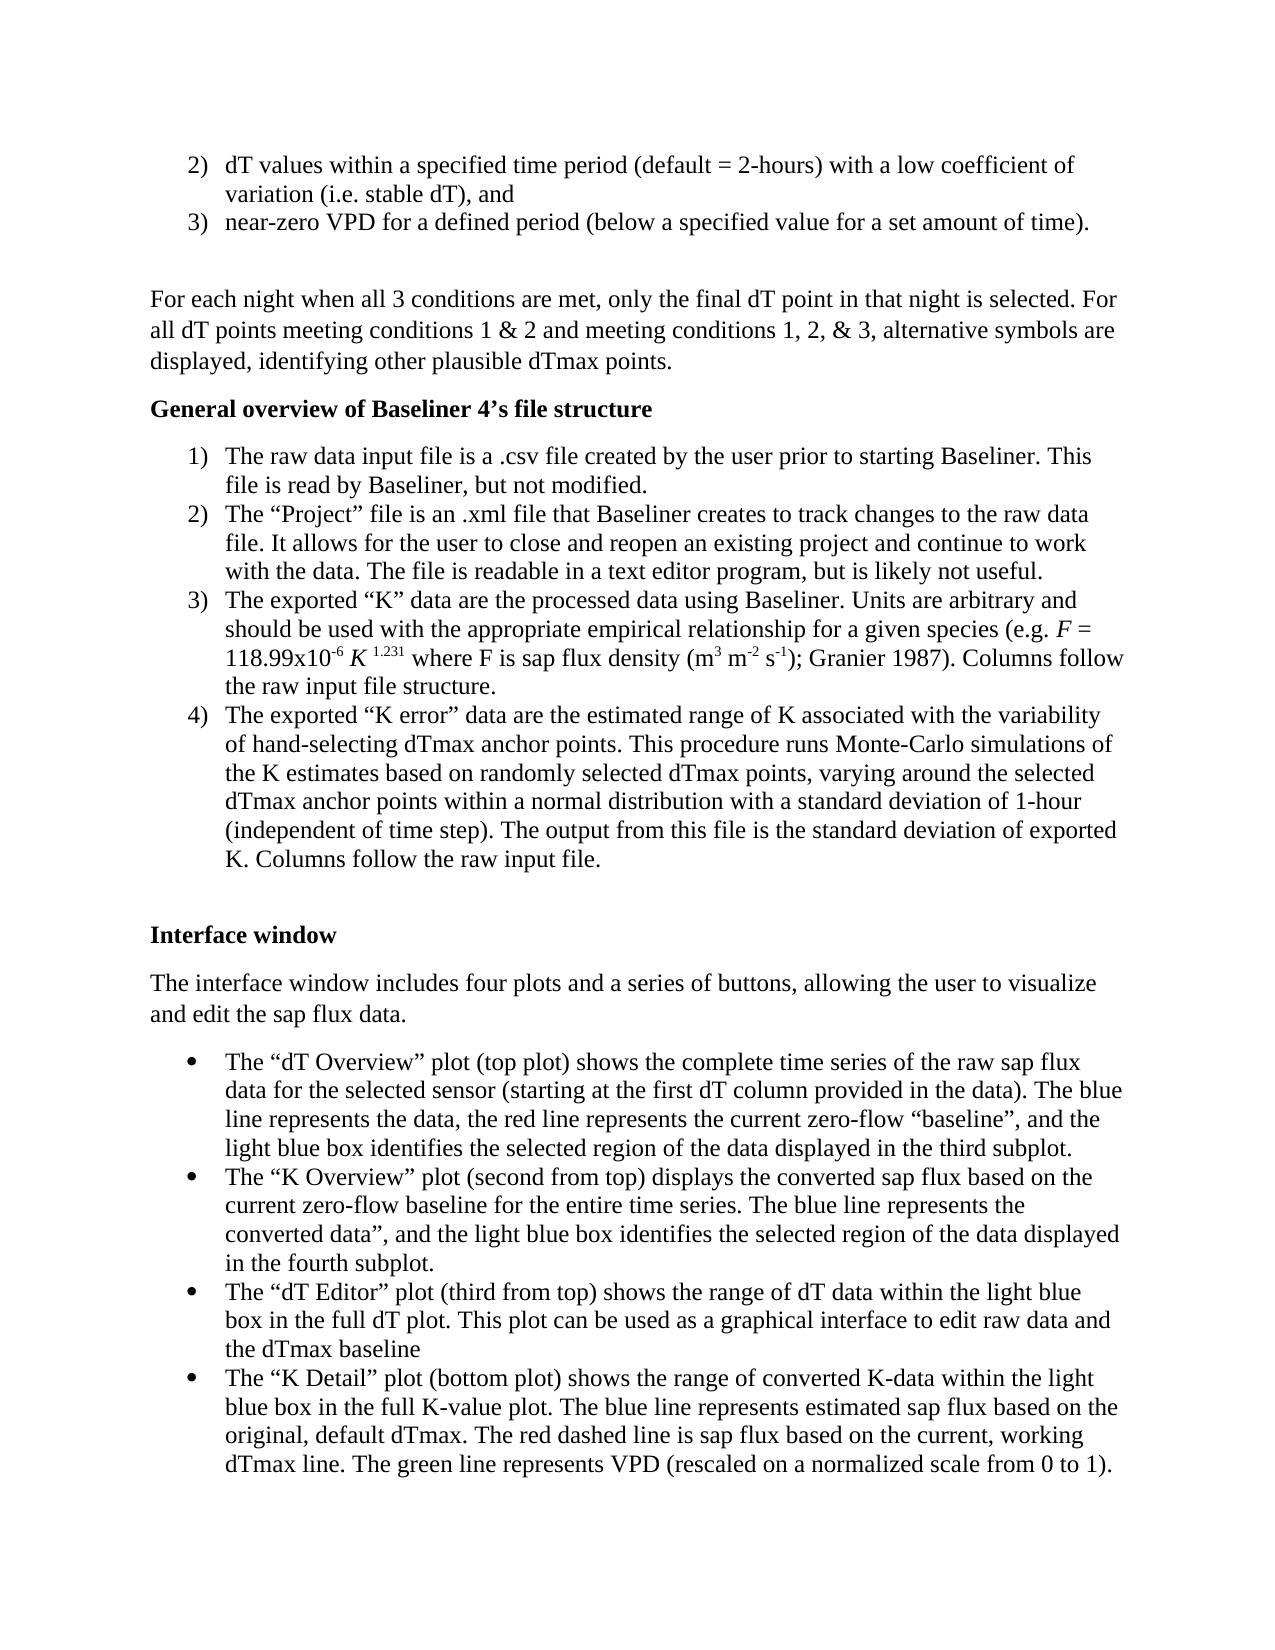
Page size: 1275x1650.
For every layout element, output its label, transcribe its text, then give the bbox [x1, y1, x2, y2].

list near-zero VPD for a defined period (below a specified value for a set amount of time). [187, 207, 1125, 236]
list The exported “K error” data are the estimated range of K associated with the variability of hand-selecting dTmax anchor points. This procedure runs Monte-Carlo simulations of the K estimates based on randomly selected dTmax points, varying around the selected dTmax anchor points within a normal distribution with a standard deviation of 1-hour (independent of time step). The output from this file is the standard deviation of exported K. Columns follow the raw input file. [187, 700, 1125, 873]
text The interface window includes four plots and a series of buttons, allowing the user to visualize and edit the sap flux data. [150, 968, 1125, 1028]
list The “K Overview” plot (second from top) displays the converted sap flux based on the current zero-flow baseline for the entire time series. The blue line represents the converted data”, and the light blue box identifies the selected region of the data displayed in the fourth subplot. [187, 1162, 1125, 1277]
text Interface window [150, 920, 1125, 949]
text For each night when all 3 conditions are met, only the final dT point in that night is selected. For all dT points meeting conditions 1 & 2 and meeting conditions 1, 2, & 3, alternative symbols are displayed, identifying other plausible dTmax points. [150, 284, 1125, 375]
list The “dT Overview” plot (top plot) shows the complete time series of the raw sap flux data for the selected sensor (starting at the first dT column provided in the data). The blue line represents the data, the red line represents the current zero-flow “baseline”, and the light blue box identifies the selected region of the data displayed in the third subplot. [187, 1047, 1125, 1162]
list The “dT Editor” plot (third from top) shows the range of dT data within the light blue box in the full dT plot. This plot can be used as a graphical interface to edit raw data and the dTmax baseline [187, 1277, 1125, 1363]
list The “Project” file is an .xml file that Baseliner creates to track changes to the raw data file. It allows for the user to close and reopen an existing project and continue to work with the data. The file is readable in a text editor program, but is likely not useful. [187, 499, 1125, 585]
list The raw data input file is a .csv file created by the user prior to starting Baseliner. This file is read by Baseliner, but not modified. [187, 441, 1125, 499]
text General overview of Baseliner 4’s file structure [150, 394, 1125, 422]
list dT values within a specified time period (default = 2-hours) with a low coefficient of variation (i.e. stable dT), and [187, 150, 1125, 207]
list The exported “K” data are the processed data using Baseliner. Units are arbitrary and should be used with the appropriate empirical relationship for a given species (e.g. F = 118.99x10-6 K 1.231 where F is sap flux density (m3 m-2 s-1); Granier 1987). Columns follow the raw input file structure. [187, 585, 1125, 700]
list The “K Detail” plot (bottom plot) shows the range of converted K-data within the light blue box in the full K-value plot. The blue line represents estimated sap flux based on the original, default dTmax. The red dashed line is sap flux based on the current, working dTmax line. The green line represents VPD (rescaled on a normalized scale from 0 to 1). [187, 1363, 1125, 1478]
